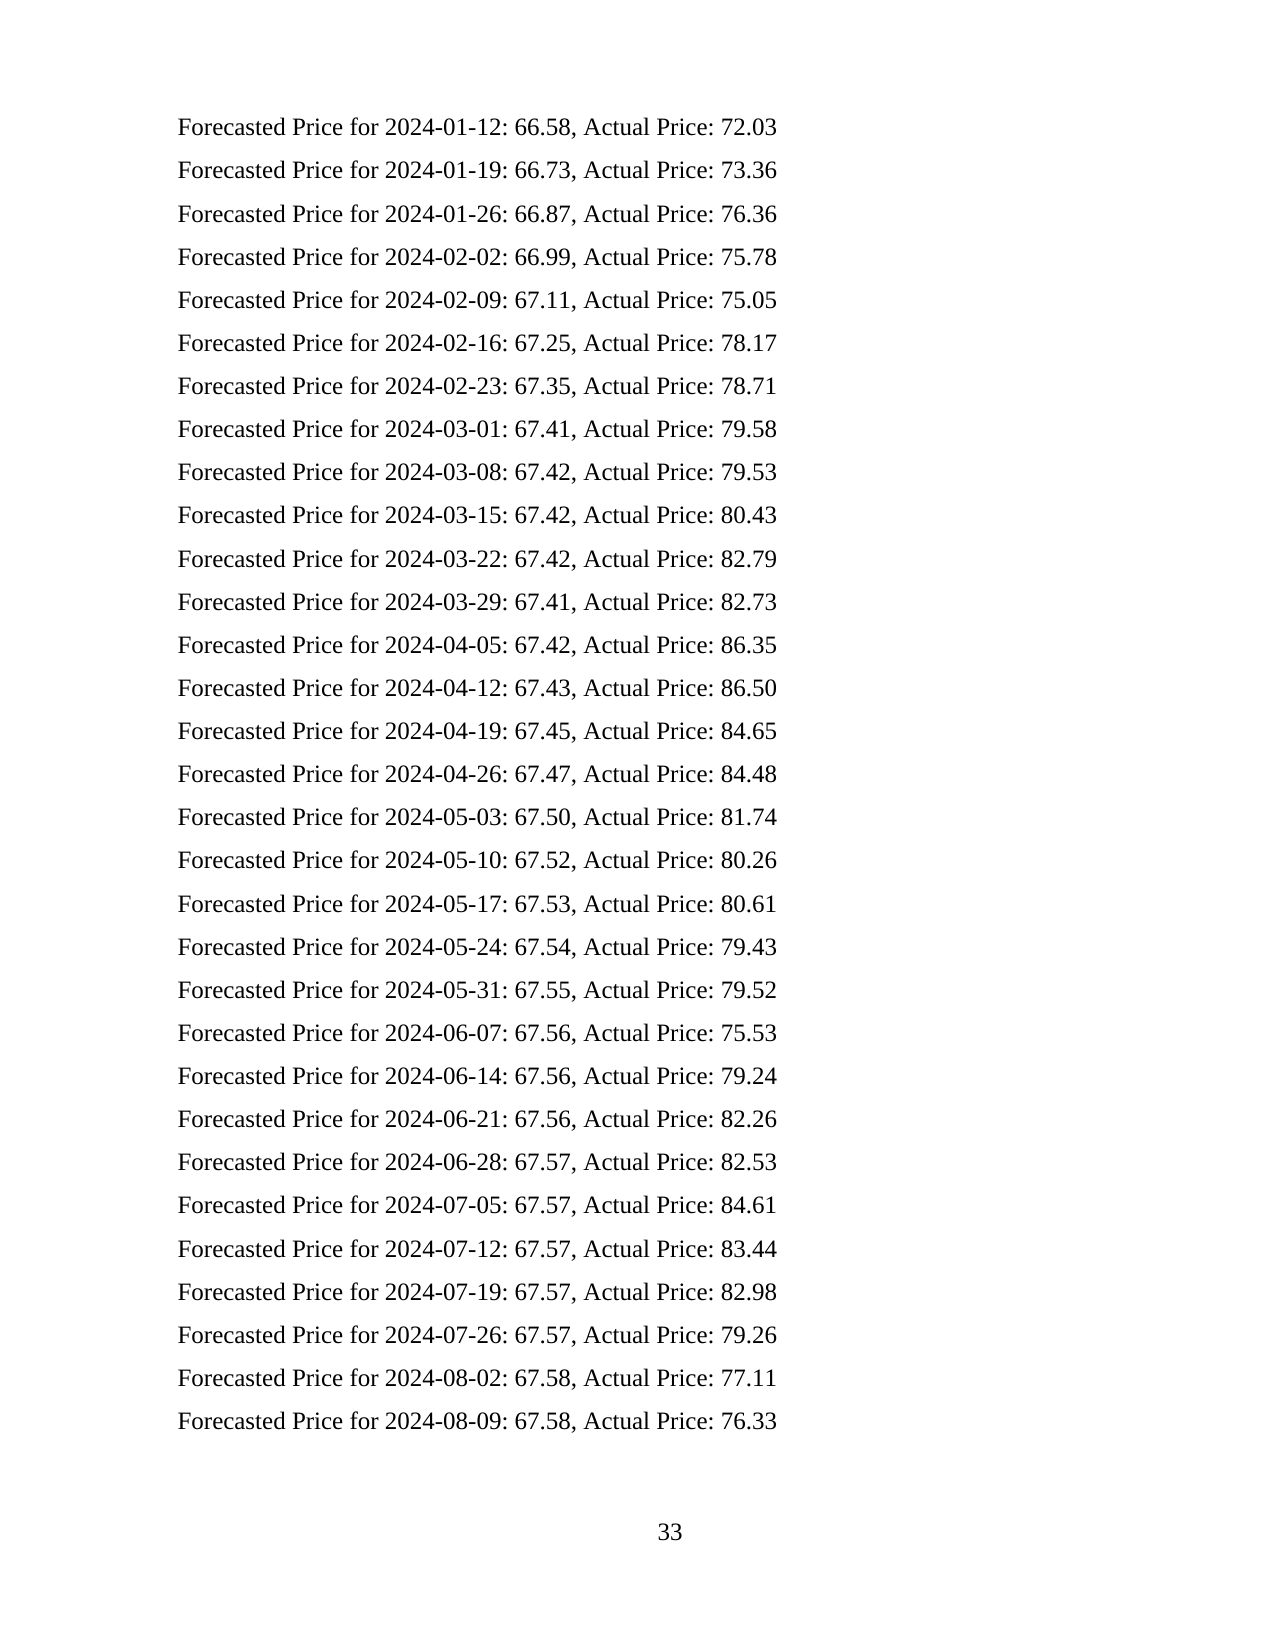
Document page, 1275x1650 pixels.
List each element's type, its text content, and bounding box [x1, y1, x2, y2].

text Forecasted Price for 2024-03-15: 67.42, Actual Price: 80.43 [177, 501, 1162, 529]
text Forecasted Price for 2024-08-09: 67.58, Actual Price: 76.33 [177, 1406, 1162, 1435]
text Forecasted Price for 2024-02-09: 67.11, Actual Price: 75.05 [177, 285, 1162, 314]
text Forecasted Price for 2024-05-10: 67.52, Actual Price: 80.26 [177, 846, 1162, 874]
text Forecasted Price for 2024-07-12: 67.57, Actual Price: 83.44 [177, 1234, 1162, 1262]
text Forecasted Price for 2024-03-29: 67.41, Actual Price: 82.73 [177, 587, 1162, 616]
text Forecasted Price for 2024-05-03: 67.50, Actual Price: 81.74 [177, 802, 1162, 831]
text Forecasted Price for 2024-01-19: 66.73, Actual Price: 73.36 [177, 156, 1162, 184]
text Forecasted Price for 2024-04-26: 67.47, Actual Price: 84.48 [177, 759, 1162, 788]
text Forecasted Price for 2024-08-02: 67.58, Actual Price: 77.11 [177, 1363, 1162, 1392]
text Forecasted Price for 2024-06-21: 67.56, Actual Price: 82.26 [177, 1104, 1162, 1133]
text Forecasted Price for 2024-05-24: 67.54, Actual Price: 79.43 [177, 932, 1162, 961]
text Forecasted Price for 2024-06-28: 67.57, Actual Price: 82.53 [177, 1147, 1162, 1176]
text Forecasted Price for 2024-04-19: 67.45, Actual Price: 84.65 [177, 716, 1162, 745]
text Forecasted Price for 2024-01-12: 66.58, Actual Price: 72.03 [177, 112, 1162, 141]
text Forecasted Price for 2024-07-19: 67.57, Actual Price: 82.98 [177, 1277, 1162, 1306]
text Forecasted Price for 2024-02-23: 67.35, Actual Price: 78.71 [177, 371, 1162, 400]
text Forecasted Price for 2024-02-16: 67.25, Actual Price: 78.17 [177, 328, 1162, 357]
text Forecasted Price for 2024-04-05: 67.42, Actual Price: 86.35 [177, 630, 1162, 659]
text Forecasted Price for 2024-03-08: 67.42, Actual Price: 79.53 [177, 457, 1162, 486]
text Forecasted Price for 2024-02-02: 66.99, Actual Price: 75.78 [177, 242, 1162, 271]
text Forecasted Price for 2024-04-12: 67.43, Actual Price: 86.50 [177, 673, 1162, 702]
text Forecasted Price for 2024-05-17: 67.53, Actual Price: 80.61 [177, 889, 1162, 917]
text Forecasted Price for 2024-07-26: 67.57, Actual Price: 79.26 [177, 1320, 1162, 1349]
text Forecasted Price for 2024-03-01: 67.41, Actual Price: 79.58 [177, 414, 1162, 443]
text Forecasted Price for 2024-03-22: 67.42, Actual Price: 82.79 [177, 544, 1162, 572]
text Forecasted Price for 2024-01-26: 66.87, Actual Price: 76.36 [177, 199, 1162, 227]
text Forecasted Price for 2024-05-31: 67.55, Actual Price: 79.52 [177, 975, 1162, 1004]
text Forecasted Price for 2024-07-05: 67.57, Actual Price: 84.61 [177, 1191, 1162, 1219]
text Forecasted Price for 2024-06-07: 67.56, Actual Price: 75.53 [177, 1018, 1162, 1047]
text Forecasted Price for 2024-06-14: 67.56, Actual Price: 79.24 [177, 1061, 1162, 1090]
